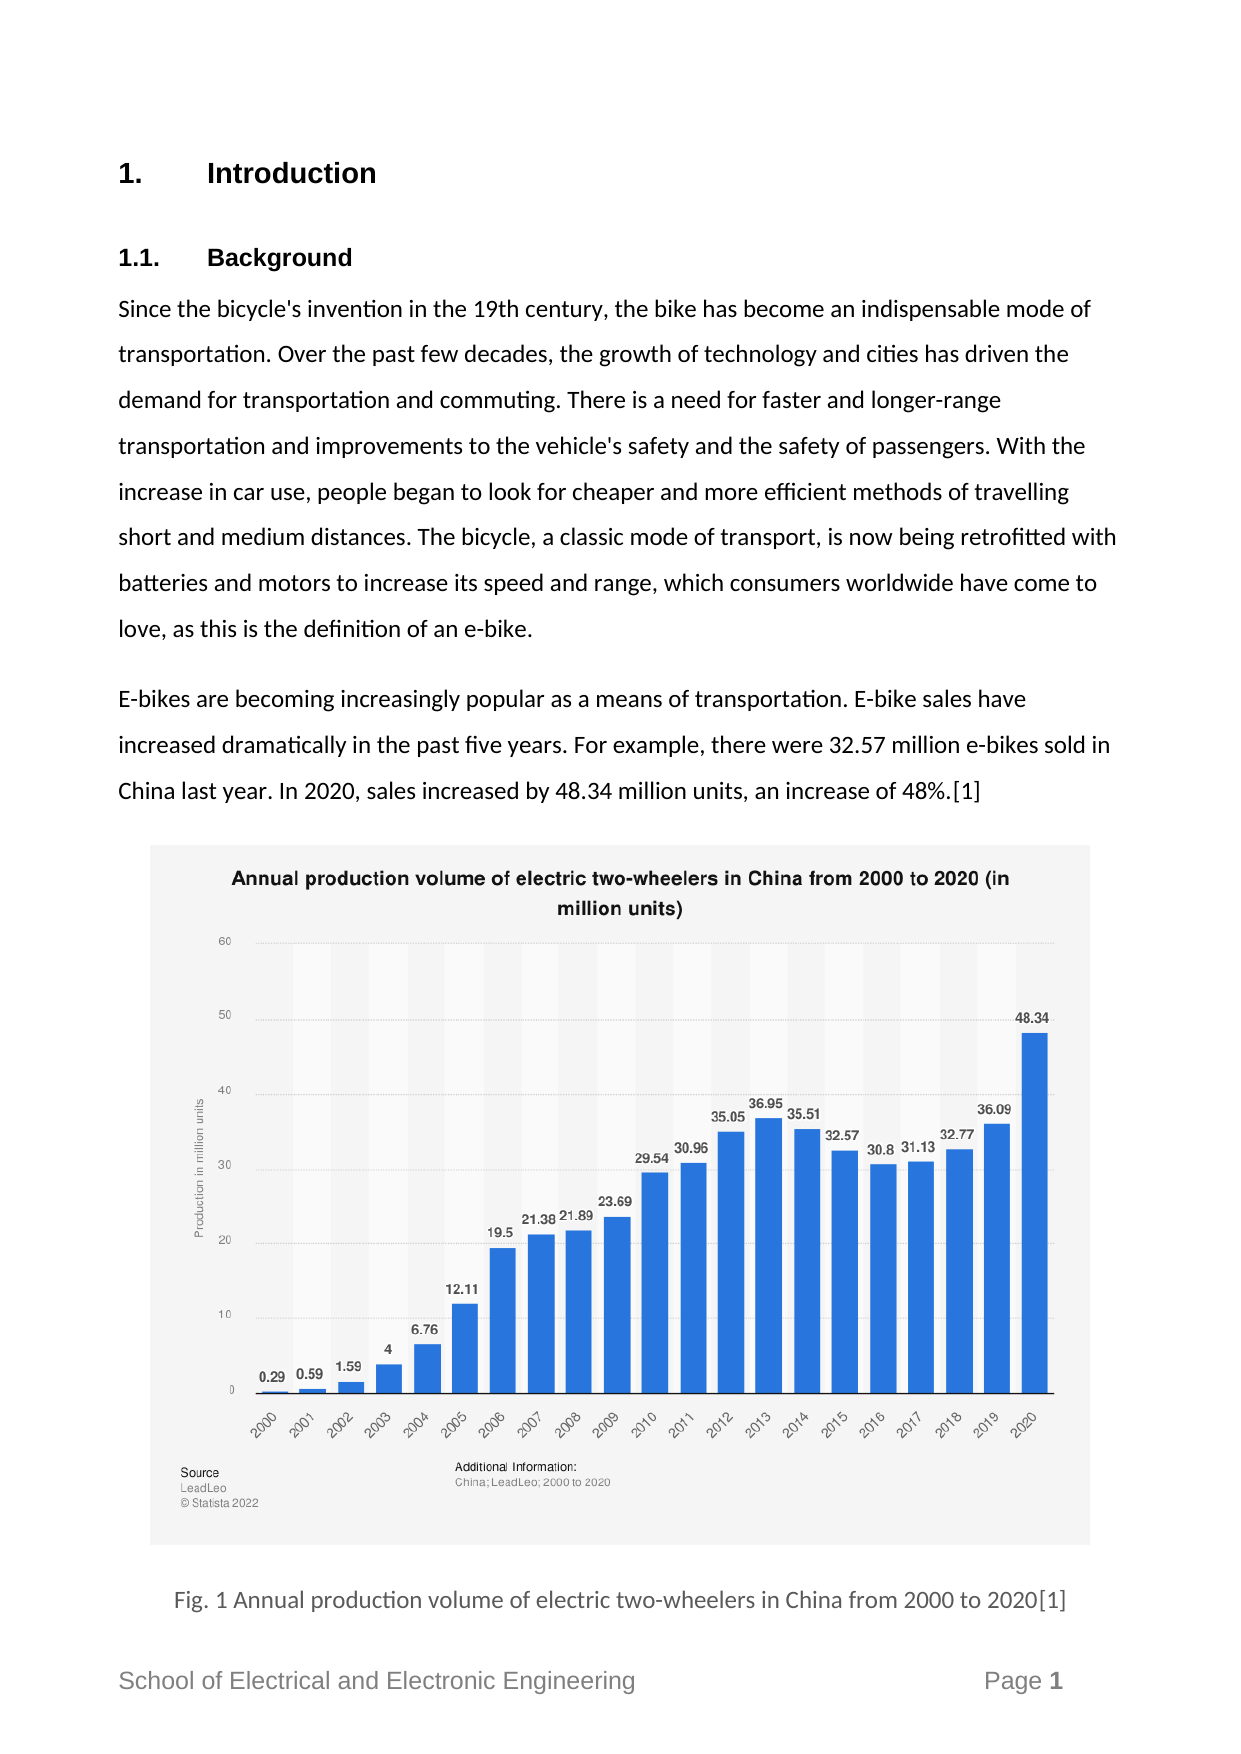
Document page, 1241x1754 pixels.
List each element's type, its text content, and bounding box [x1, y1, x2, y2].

text Fig. 1 Annual production volume of electric two-wheelers in China from 2000 to 2020[1] [118, 1584, 1122, 1615]
subtitle Introduction [118, 156, 1122, 189]
subtitle Background [118, 243, 1122, 272]
picture [150, 845, 1091, 1545]
text Since the bicycle's invention in the 19th century, the bike has become an indispensable mode of transportation. Over the past few decades, the growth of technology and cities has driven the demand for transportation and commuting. There is a need for faster and longer-range transportation and improvements to the vehicle's safety and the safety of passengers. With the increase in car use, people began to look for cheaper and more efficient methods of travelling short and medium distances. The bicycle, a classic mode of transport, is now being retrofitted with batteries and motors to increase its speed and range, which consumers worldwide have come to love, as this is the definition of an e-bike. [118, 293, 1122, 643]
text E-bikes are becoming increasingly popular as a means of transportation. E-bike sales have increased dramatically in the past five years. For example, there were 32.57 million e-bikes sold in China last year. In 2020, sales increased by 48.34 million units, an increase of 48%.[1] [118, 684, 1122, 806]
